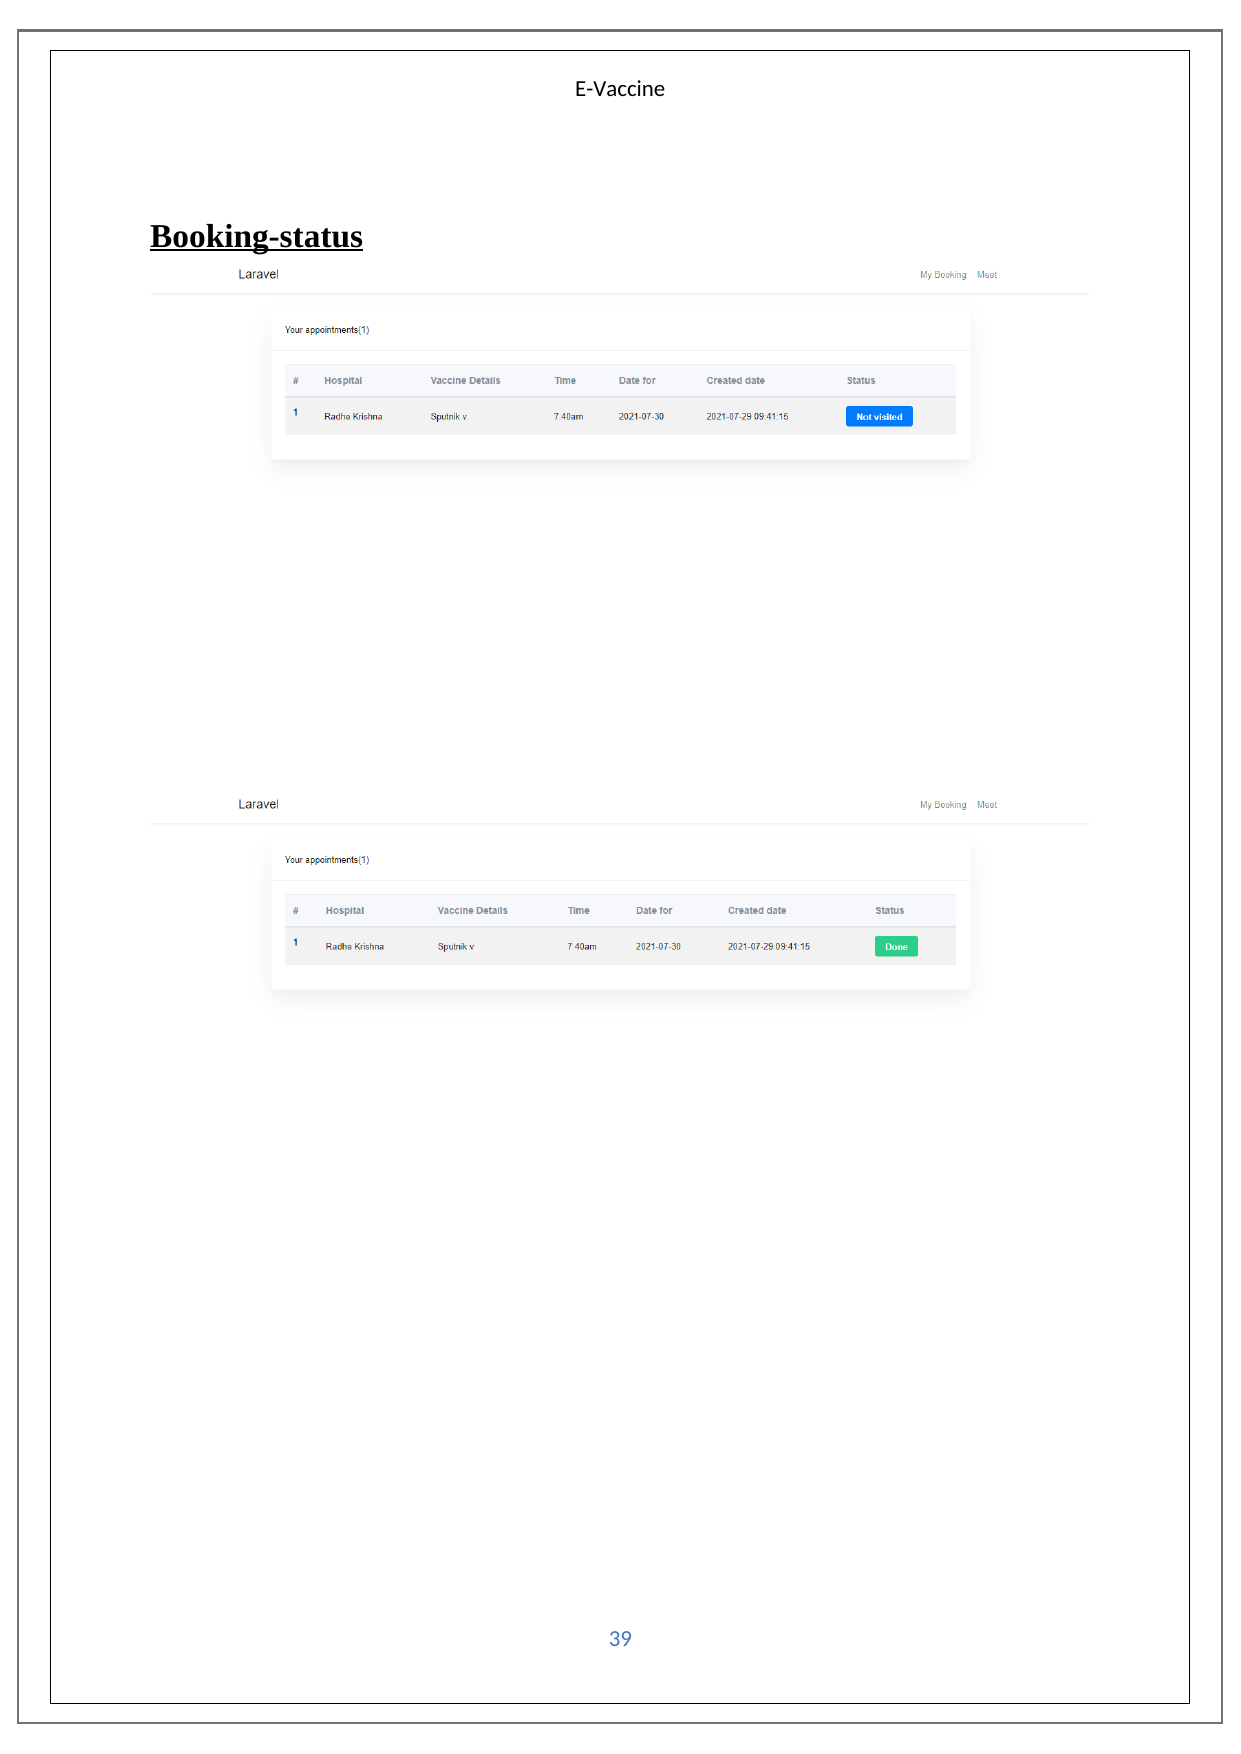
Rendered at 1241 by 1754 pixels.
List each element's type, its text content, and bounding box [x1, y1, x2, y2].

text Booking-status [150, 216, 1090, 256]
picture [150, 786, 1090, 1315]
picture [150, 256, 1090, 785]
